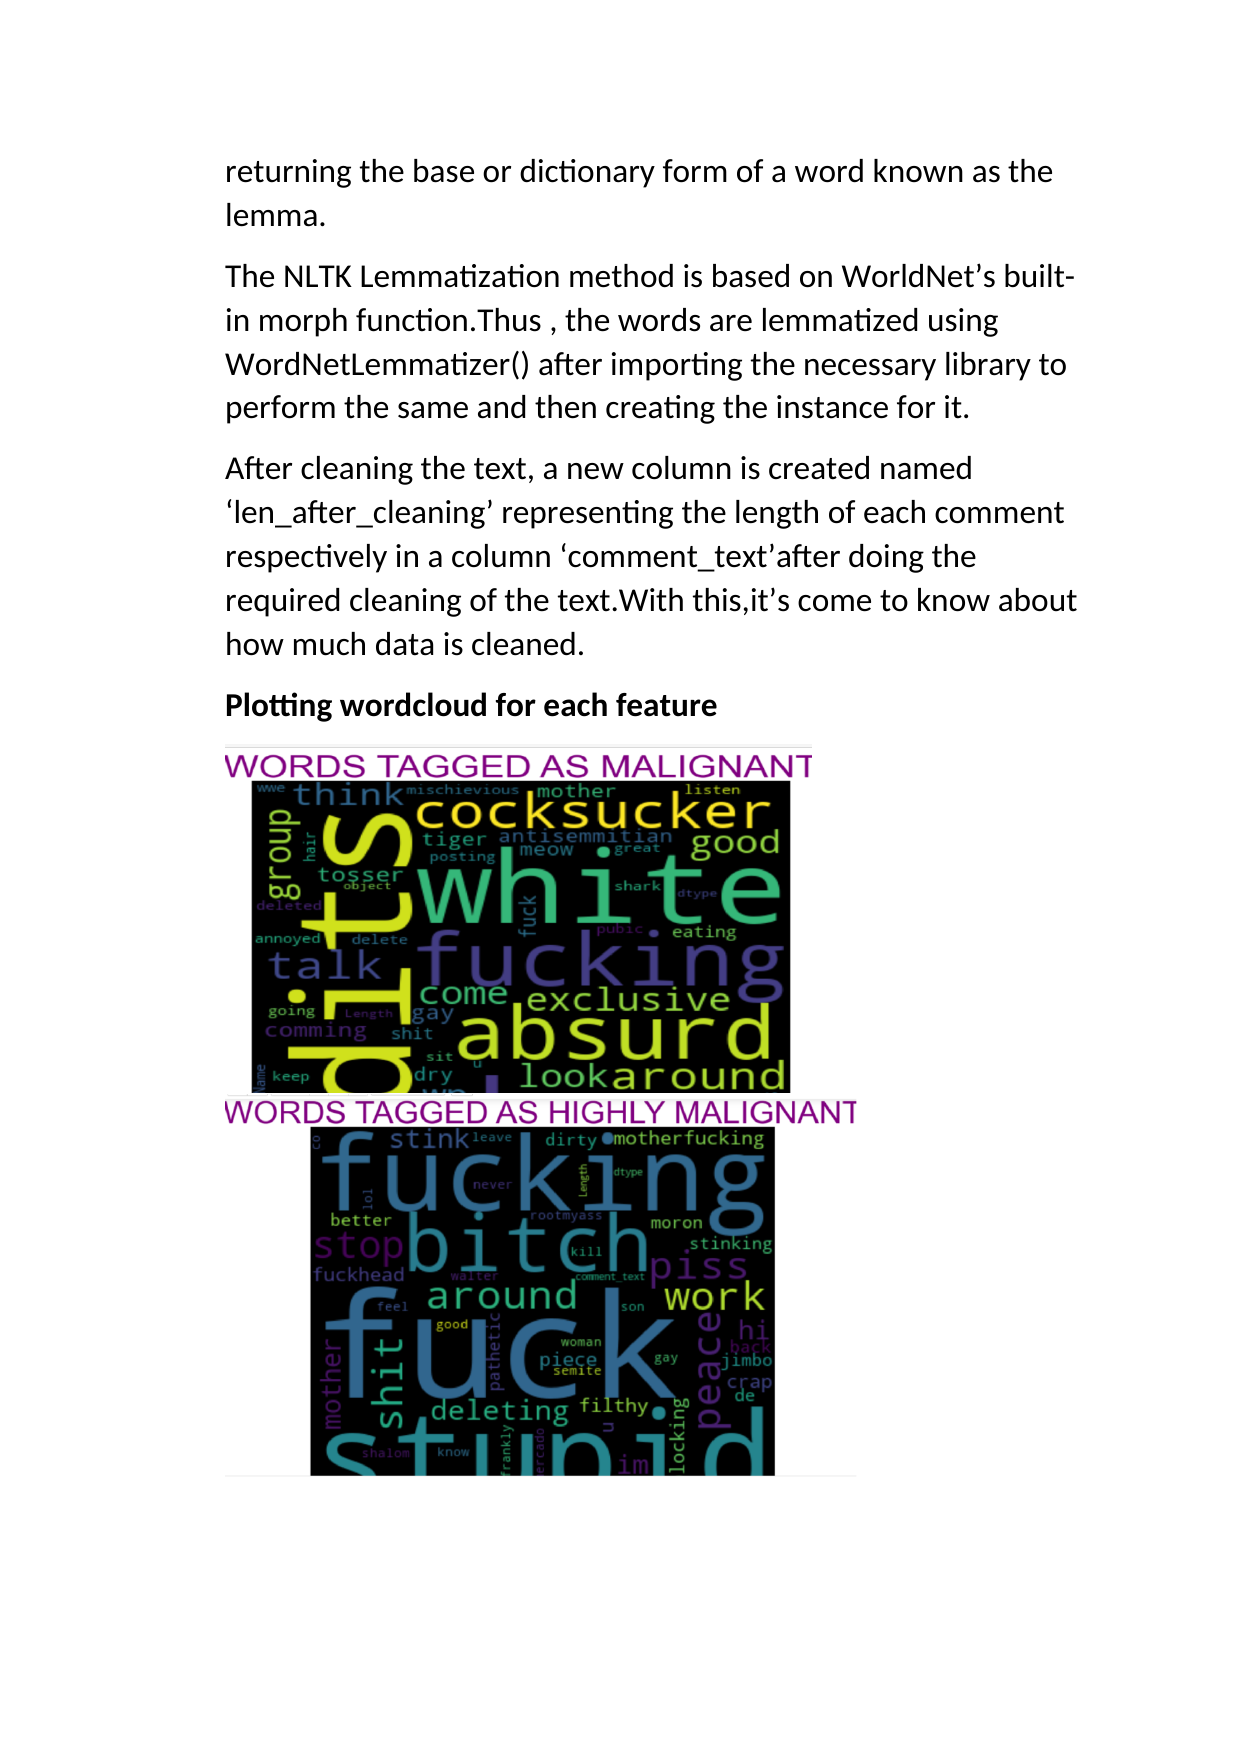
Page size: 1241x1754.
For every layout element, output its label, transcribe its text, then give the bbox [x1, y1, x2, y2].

text After cleaning the text, a new column is created named ‘len_after_cleaning’ representing the length of each comment respectively in a column ‘comment_text’after doing the required cleaning of the text.With this,it’s come to know about how much data is cleaned. [225, 447, 1090, 664]
text The NLTK Lemmatization method is based on WorldNet’s built-in morph function.Thus , the words are lemmatized using WordNetLemmatizer() after importing the necessary library to perform the same and then creating the instance for it. [225, 254, 1090, 427]
picture [225, 744, 812, 1093]
picture [225, 1094, 857, 1479]
text Plotting wordcloud for each feature [225, 683, 1090, 724]
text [225, 150, 1090, 235]
